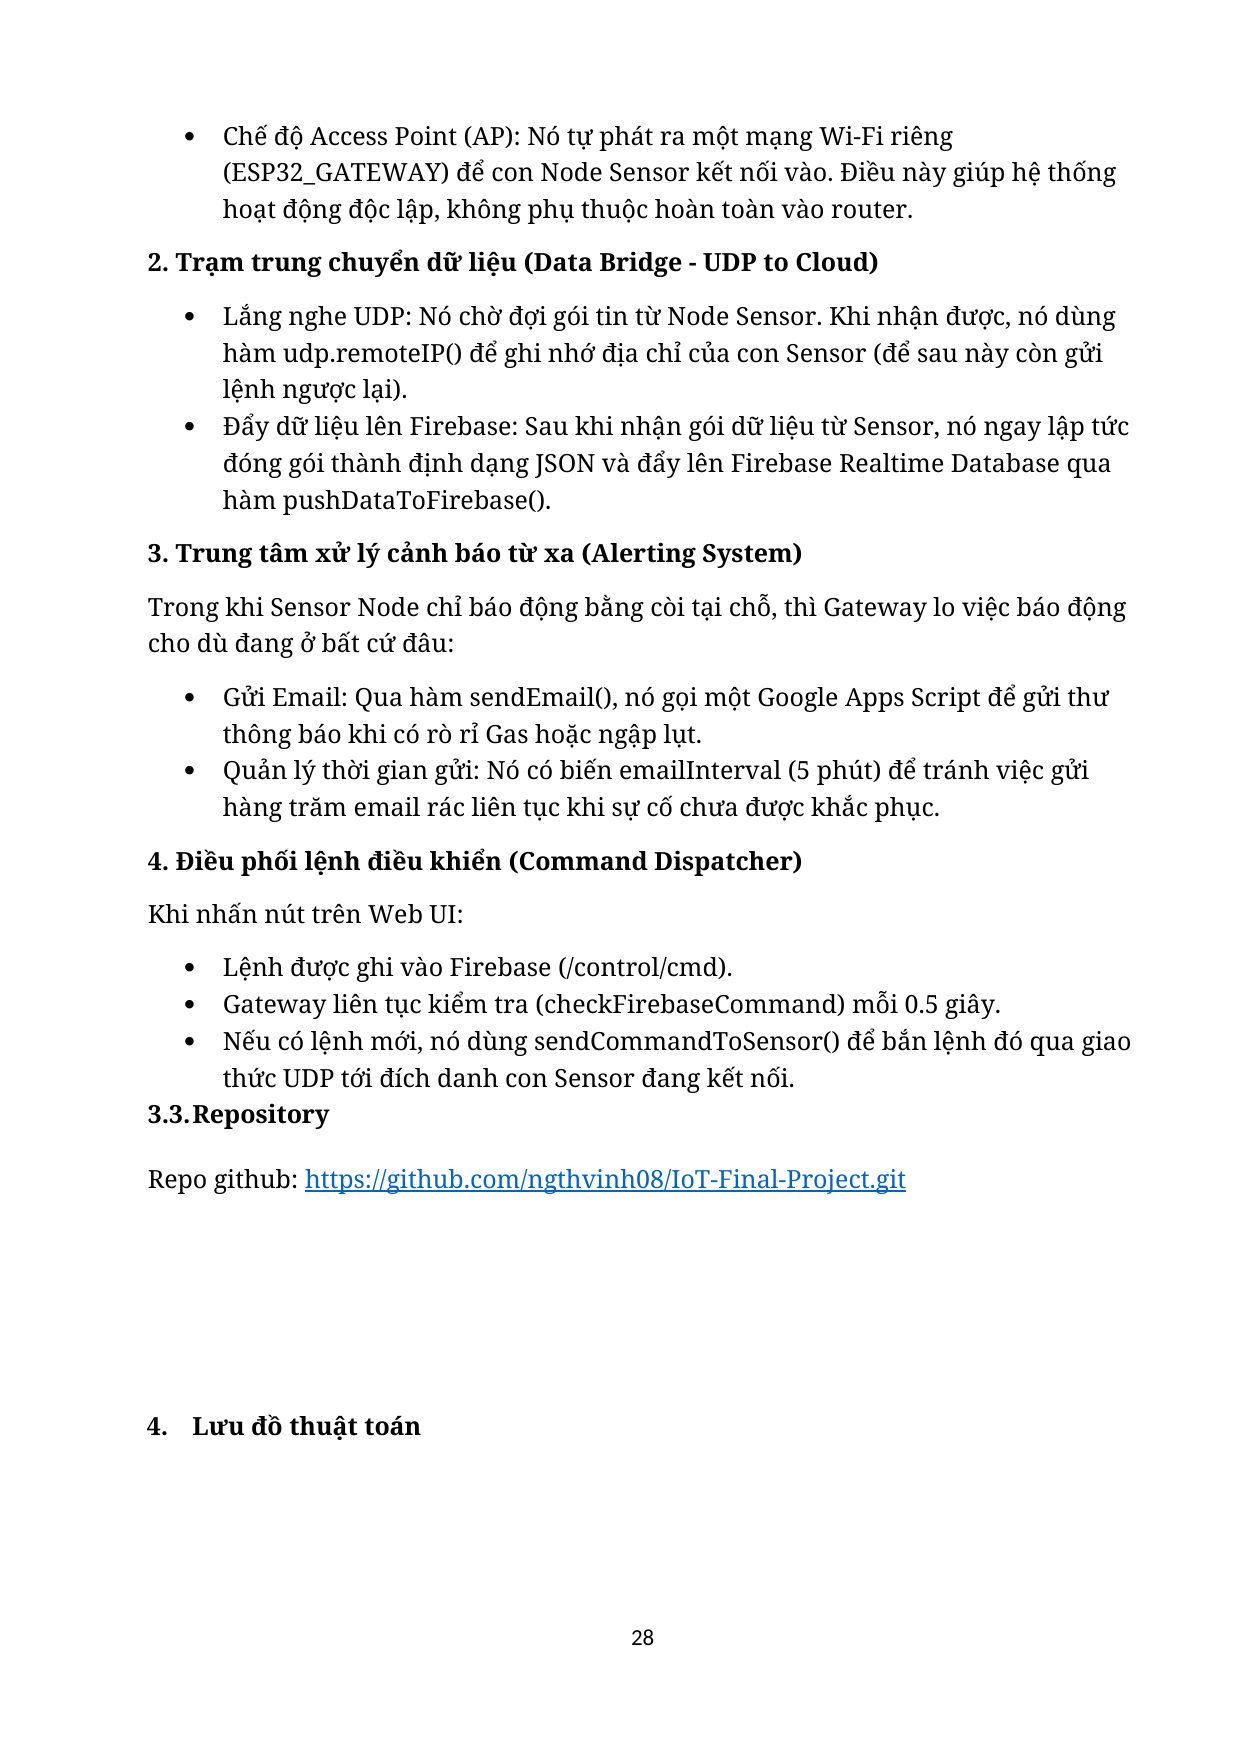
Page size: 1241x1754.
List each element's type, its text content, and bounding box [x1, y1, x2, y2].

list Đẩy dữ liệu lên Firebase: Sau khi nhận gói dữ liệu từ Sensor, nó ngay lập tức đóng gói thành định dạng JSON và đẩy lên Firebase Realtime Database qua hàm pushDataToFirebase(). [185, 409, 1137, 516]
list Repository [148, 1097, 1137, 1131]
text Repo github: https://github.com/ngthvinh08/IoT-Final-Project.git [148, 1161, 1137, 1195]
text Khi nhấn nút trên Web UI: [148, 897, 1137, 931]
list Lưu đồ thuật toán [147, 1409, 1137, 1443]
list Lệnh được ghi vào Firebase (/control/cmd). [185, 950, 1137, 984]
text Trong khi Sensor Node chỉ báo động bằng còi tại chỗ, thì Gateway lo việc báo động cho dù đang ở bất cứ đâu: [148, 589, 1137, 660]
text 3. Trung tâm xử lý cảnh báo từ xa (Alerting System) [148, 536, 1137, 570]
list Gửi Email: Qua hàm sendEmail(), nó gọi một Google Apps Script để gửi thư thông báo khi có rò rỉ Gas hoặc ngập lụt. [185, 679, 1137, 750]
list Gateway liên tục kiểm tra (checkFirebaseCommand) mỗi 0.5 giây. [185, 987, 1137, 1021]
list Chế độ Access Point (AP): Nó tự phát ra một mạng Wi-Fi riêng (ESP32_GATEWAY) để con Node Sensor kết nối vào. Điều này giúp hệ thống hoạt động độc lập, không phụ thuộc hoàn toàn vào router. [185, 118, 1137, 226]
list Quản lý thời gian gửi: Nó có biến emailInterval (5 phút) để tránh việc gửi hàng trăm email rác liên tục khi sự cố chưa được khắc phục. [185, 753, 1137, 824]
list Nếu có lệnh mới, nó dùng sendCommandToSensor() để bắn lệnh đó qua giao thức UDP tới đích danh con Sensor đang kết nối. [185, 1024, 1137, 1094]
text 2. Trạm trung chuyển dữ liệu (Data Bridge - UDP to Cloud) [148, 245, 1137, 279]
list Lắng nghe UDP: Nó chờ đợi gói tin từ Node Sensor. Khi nhận được, nó dùng hàm udp.remoteIP() để ghi nhớ địa chỉ của con Sensor (để sau này còn gửi lệnh ngược lại). [185, 298, 1137, 406]
text 4. Điều phối lệnh điều khiển (Command Dispatcher) [148, 843, 1137, 877]
